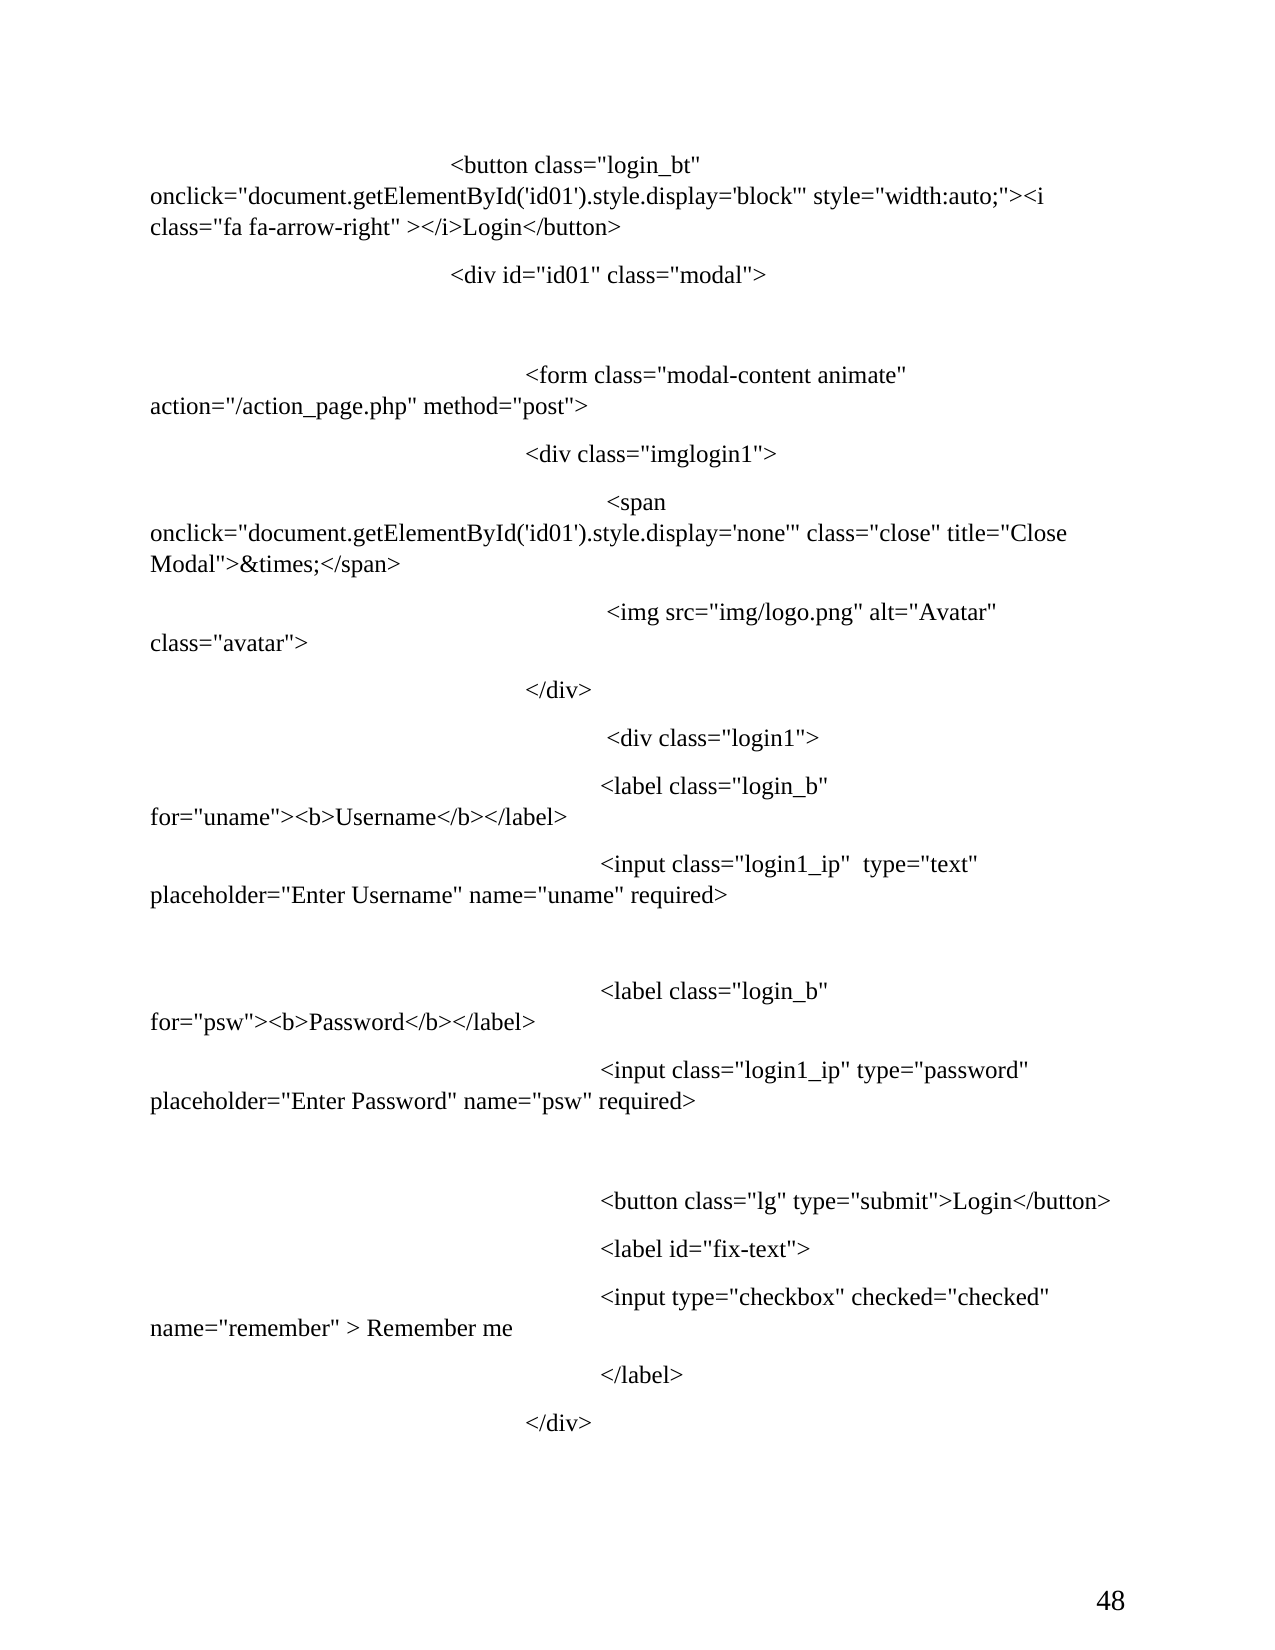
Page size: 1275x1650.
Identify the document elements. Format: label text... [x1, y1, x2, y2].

text <span onclick="document.getElementById('id01').style.display='none'" class="close" title="Close Modal">&times;</span> [150, 487, 1125, 578]
text </div> [150, 675, 1125, 704]
text <form class="modal-content animate" action="/action_page.php" method="post"> [150, 360, 1125, 420]
text <input type="checkbox" checked="checked" name="remember" > Remember me [150, 1282, 1125, 1341]
text <input class="login1_ip" type="text" placeholder="Enter Username" name="uname" required> [150, 849, 1125, 909]
text <button class="login_bt" onclick="document.getElementById('id01').style.display='block'" style="width:auto;"><i class="fa fa-arrow-right" ></i>Login</button> [150, 150, 1125, 241]
text </div> [150, 1408, 1125, 1437]
text <div class="imglogin1"> [150, 439, 1125, 468]
text <input class="login1_ip" type="password" placeholder="Enter Password" name="psw" required> [150, 1055, 1125, 1114]
text <button class="lg" type="submit">Login</button> [150, 1186, 1125, 1215]
text <img src="img/logo.png" alt="Avatar" class="avatar"> [150, 597, 1125, 656]
text <label class="login_b" for="psw"><b>Password</b></label> [150, 976, 1125, 1036]
text </label> [150, 1360, 1125, 1389]
text <label id="fix-text"> [150, 1234, 1125, 1263]
text <div class="login1"> [150, 723, 1125, 752]
text <div id="id01" class="modal"> [150, 260, 1125, 288]
text <label class="login_b" for="uname"><b>Username</b></label> [150, 771, 1125, 831]
